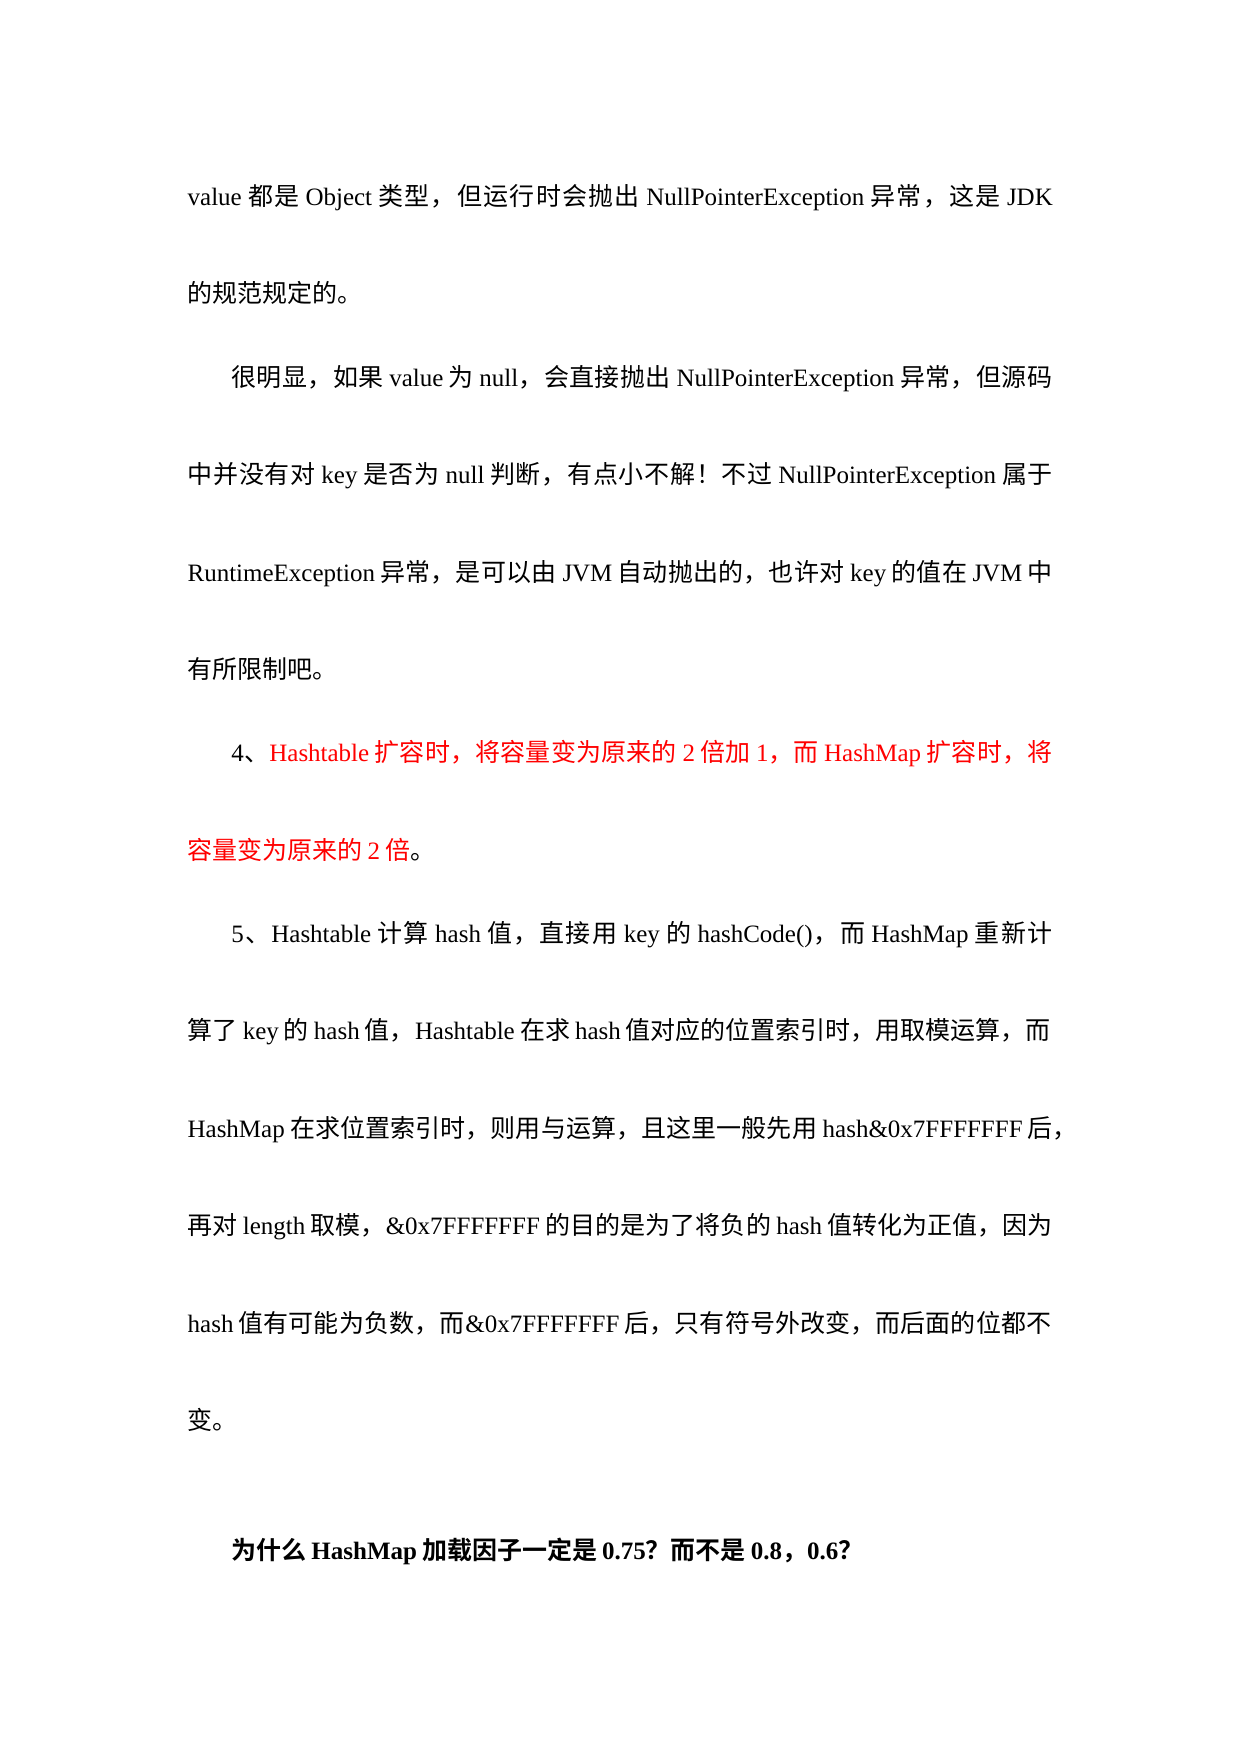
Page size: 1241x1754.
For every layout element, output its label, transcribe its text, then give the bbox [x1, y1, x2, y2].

text 很明显，如果value为null，会直接抛出NullPointerException异常，但源码中并没有对key是否为null判断，有点小不解！不过NullPointerException属于RuntimeException异常，是可以由JVM自动抛出的，也许对key的值在JVM中有所限制吧。 [187, 343, 1053, 700]
text 4、Hashtable扩容时，将容量变为原来的2倍加1，而HashMap扩容时，将容量变为原来的2倍。 [187, 718, 1053, 881]
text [187, 162, 1053, 324]
text 5、Hashtable计算hash值，直接用key的hashCode()，而HashMap重新计算了key的hash值，Hashtable在求hash值对应的位置索引时，用取模运算，而HashMap在求位置索引时，则用与运算，且这里一般先用hash&0x7FFFFFFF后，再对length取模，&0x7FFFFFFF的目的是为了将负的hash值转化为正值，因为hash值有可能为负数，而&0x7FFFFFFF后，只有符号外改变，而后面的位都不变。 [187, 899, 1053, 1451]
text 为什么HashMap加载因子一定是0.75？而不是0.8，0.6？ [187, 1516, 1053, 1581]
